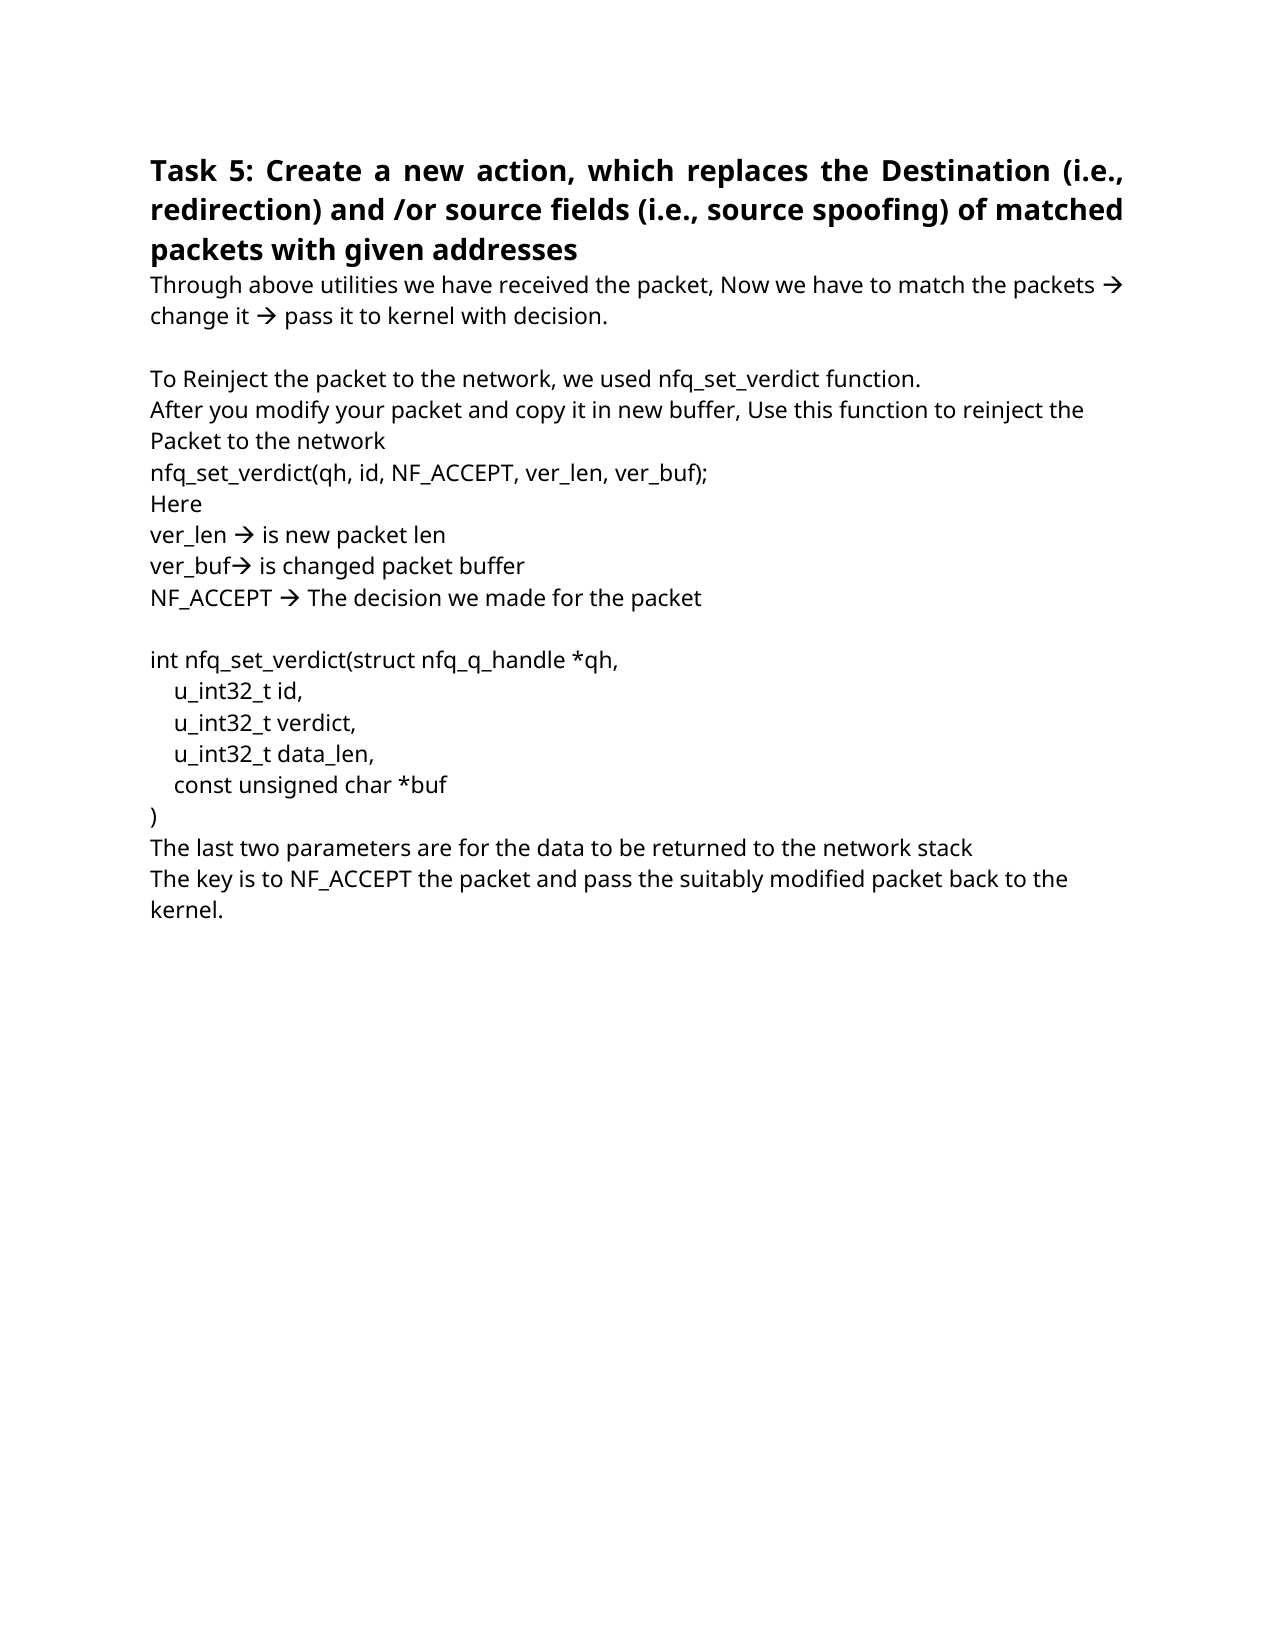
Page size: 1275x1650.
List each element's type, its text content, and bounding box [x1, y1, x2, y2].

text Through above utilities we have received the packet, Now we have to match the packets change it pass it to kernel with decision. [150, 269, 1125, 332]
text nfq_set_verdict(qh, id, NF_ACCEPT, ver_len, ver_buf); [150, 457, 1125, 488]
text After you modify your packet and copy it in new buffer, Use this function to reinject the Packet to the network [150, 394, 1125, 457]
text Task 5: Create a new action, which replaces the Destination (i.e., redirection) and /or source fields (i.e., source spoofing) of matched packets with given addresses [150, 150, 1125, 269]
text NF_ACCEPT The decision we made for the packet int nfq_set_verdict(struct nfq_q_handle *qh, u_int32_t id, u_int32_t verdict, u_int32_t data_len, const unsigned char *buf ) The last two parameters are for the data to be returned to the network stack The key is to NF_ACCEPT the packet and pass the suitably modified packet back to the kernel. [150, 582, 1125, 925]
text To Reinject the packet to the network, we used nfq_set_verdict function. [150, 363, 1125, 394]
text Here [150, 488, 1125, 519]
text ver_buf is changed packet buffer [150, 550, 1125, 582]
text ver_len is new packet len [150, 519, 1125, 550]
